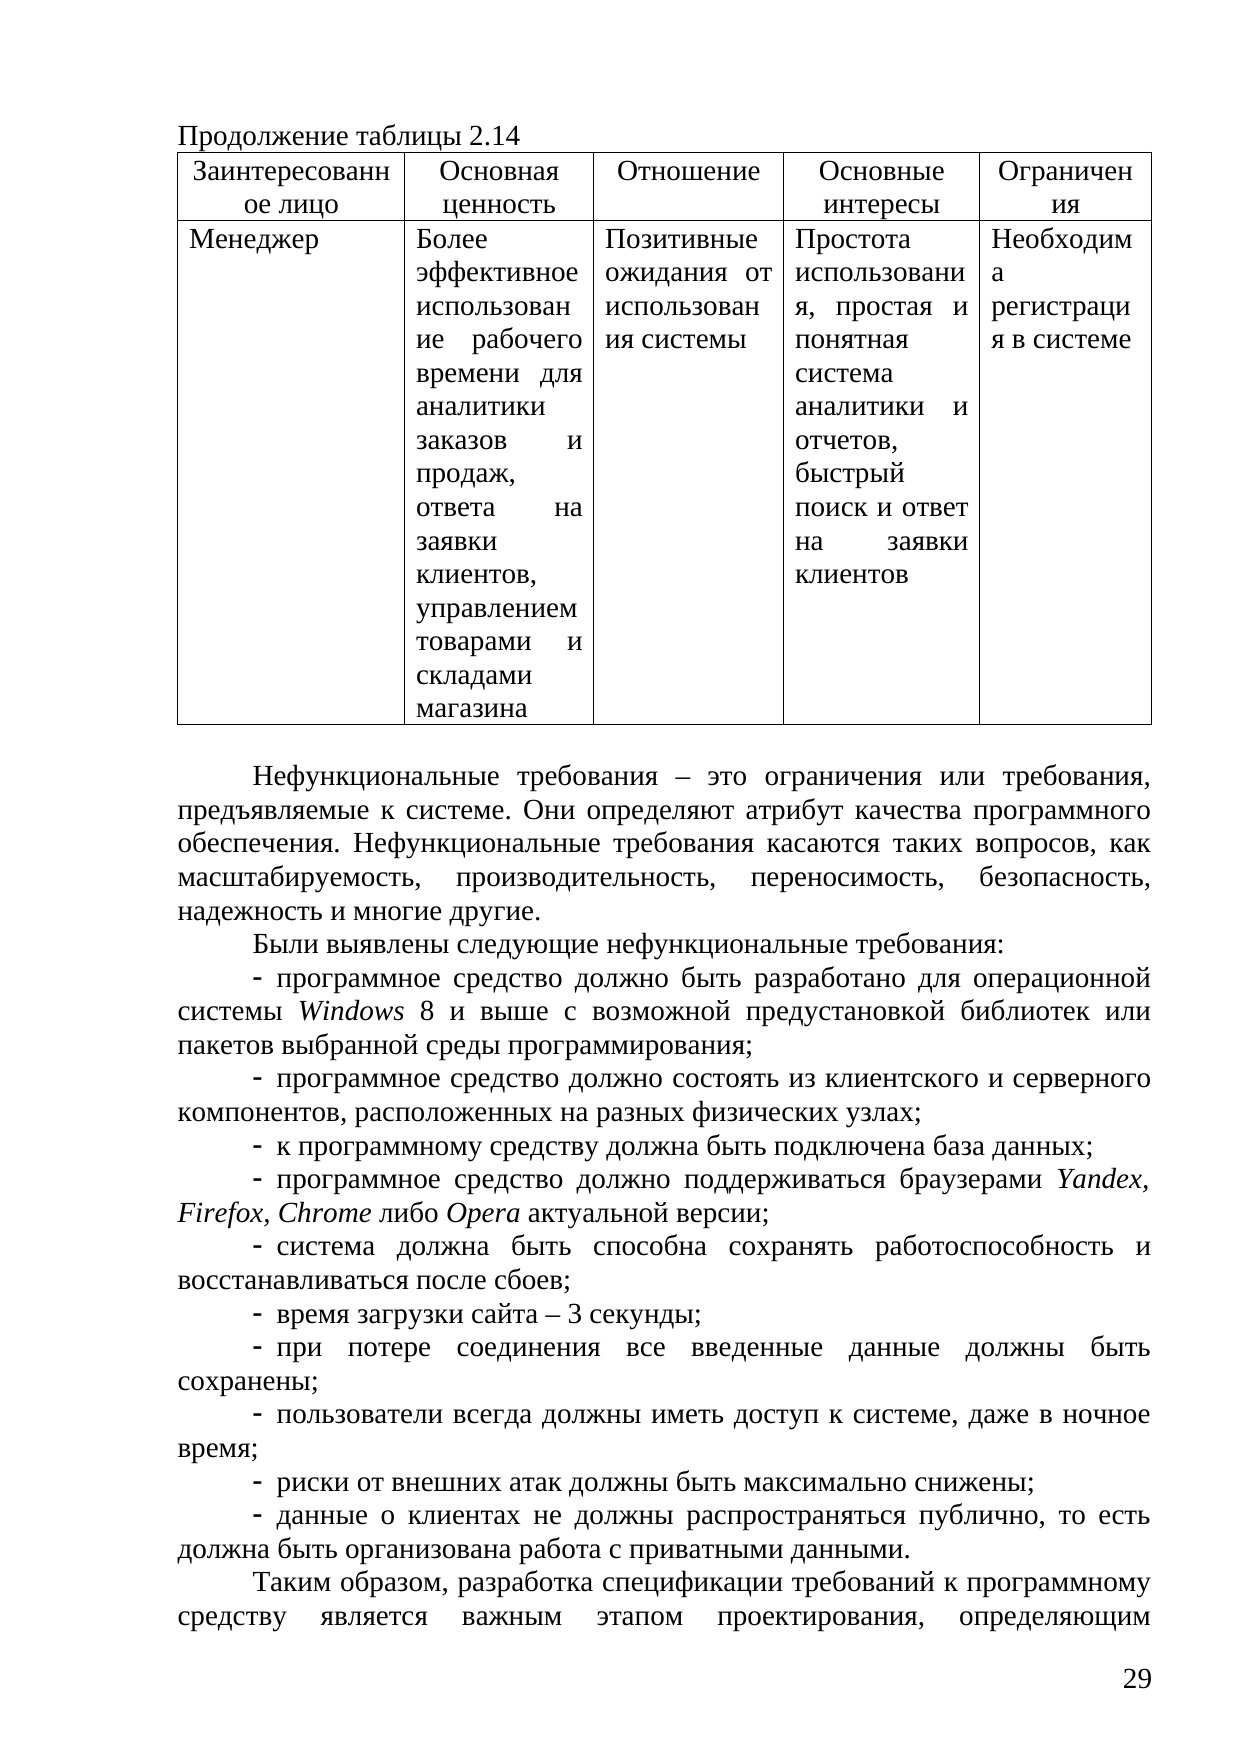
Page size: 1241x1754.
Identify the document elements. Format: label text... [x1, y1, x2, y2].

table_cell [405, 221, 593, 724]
list при потере соединения все введенные данные должны быть сохранены; [177, 1329, 1152, 1397]
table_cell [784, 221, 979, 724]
list данные о клиентах не должны распространяться публично, то есть должна быть организована работа с приватными данными. [177, 1497, 1152, 1564]
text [177, 1564, 1152, 1632]
list программное средство должно состоять из клиентского и серверного компонентов, расположенных на разных физических узлах; [177, 1061, 1152, 1128]
list программное средство должно быть разработано для операционной системы Windows 8 и выше с возможной предустановкой библиотек или пакетов выбранной среды программирования; [177, 960, 1152, 1061]
list программное средство должно поддерживаться браузерами Yandex, Firefox, Chrome либо Opera актуальной версии; [177, 1161, 1152, 1228]
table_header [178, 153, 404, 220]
list система должна быть способна сохранять работоспособность и восстанавливаться после сбоев; [177, 1228, 1152, 1296]
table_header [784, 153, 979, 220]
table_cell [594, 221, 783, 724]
list к программному средству должна быть подключена база данных; [177, 1128, 1152, 1161]
list время загрузки сайта – 3 секунды; [177, 1296, 1152, 1329]
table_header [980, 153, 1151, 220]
list риски от внешних атак должны быть максимально снижены; [177, 1464, 1152, 1497]
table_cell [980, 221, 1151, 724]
text Были выявлены следующие нефункциональные требования: [177, 926, 1152, 960]
text Продолжение таблицы 2.14 [177, 118, 1152, 152]
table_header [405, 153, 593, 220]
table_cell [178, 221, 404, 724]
text Нефункциональные требования – это ограничения или требования, предъявляемые к системе. Они определяют атрибут качества программного обеспечения. Нефункциональные требования касаются таких вопросов, как масштабируемость, производительность, переносимость, безопасность, надежность и многие другие. [177, 758, 1152, 926]
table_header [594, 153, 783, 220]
list пользователи всегда должны иметь доступ к системе, даже в ночное время; [177, 1397, 1152, 1464]
